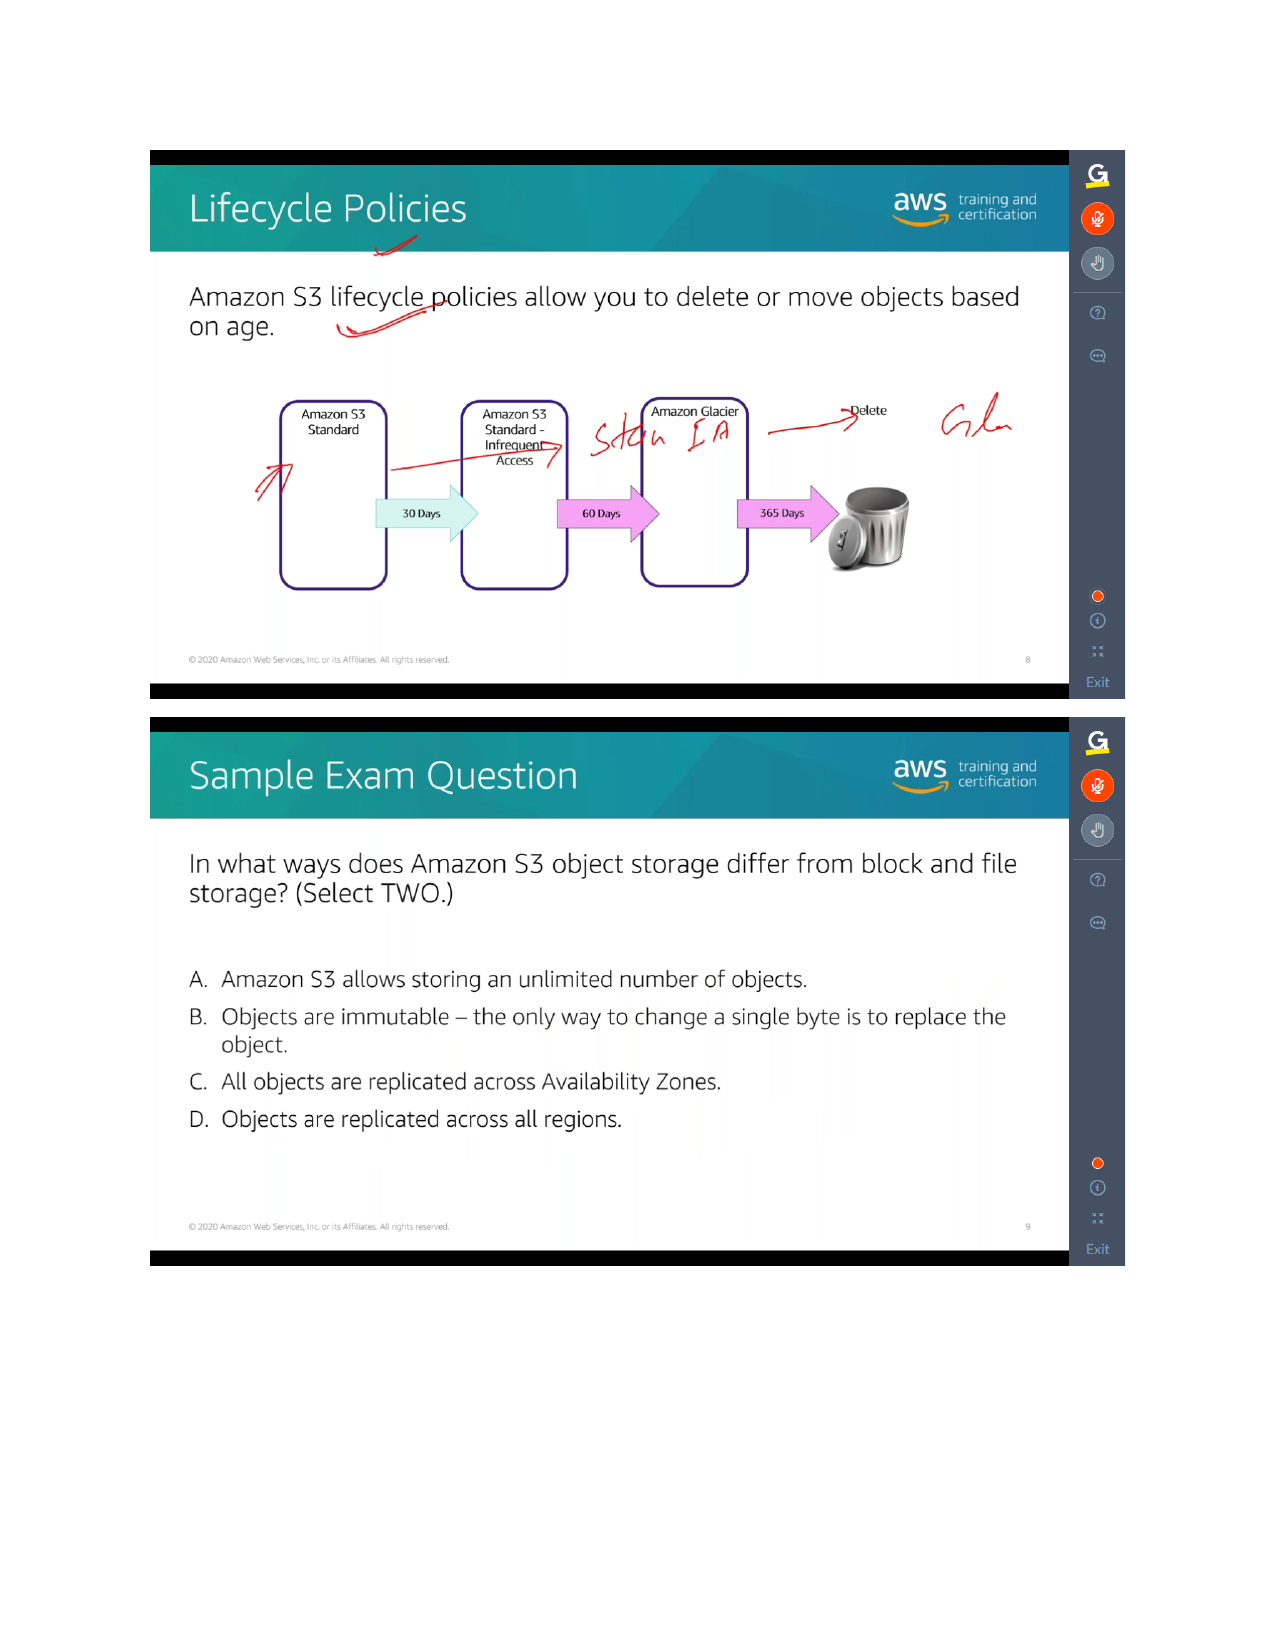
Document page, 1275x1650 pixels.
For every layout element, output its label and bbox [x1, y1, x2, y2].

picture [150, 150, 1125, 699]
picture [150, 717, 1125, 1266]
